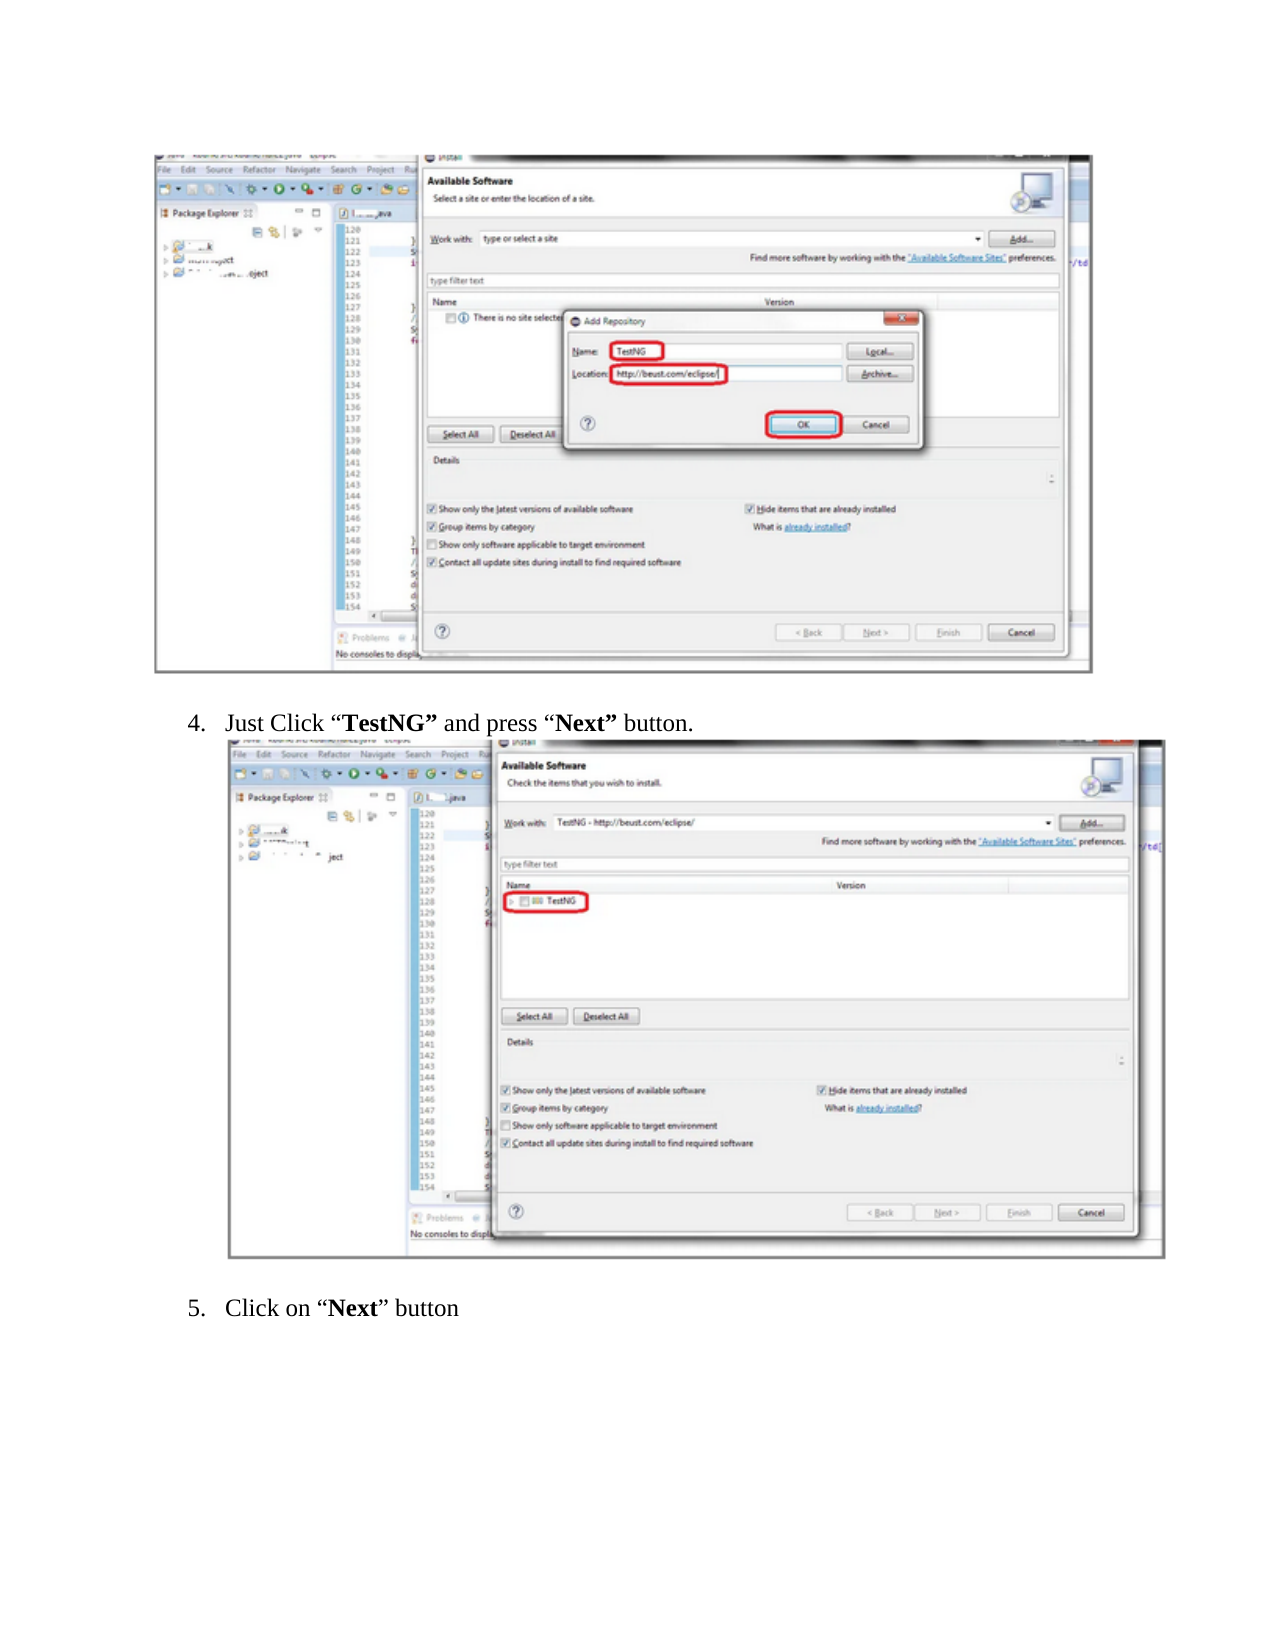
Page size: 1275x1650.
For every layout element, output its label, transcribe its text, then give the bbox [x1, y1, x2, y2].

list Click on “Next” button [187, 1293, 1125, 1321]
picture [225, 737, 1172, 1264]
list Just Click “TestNG” and press “Next” button. [187, 708, 1125, 737]
picture [150, 150, 1100, 680]
